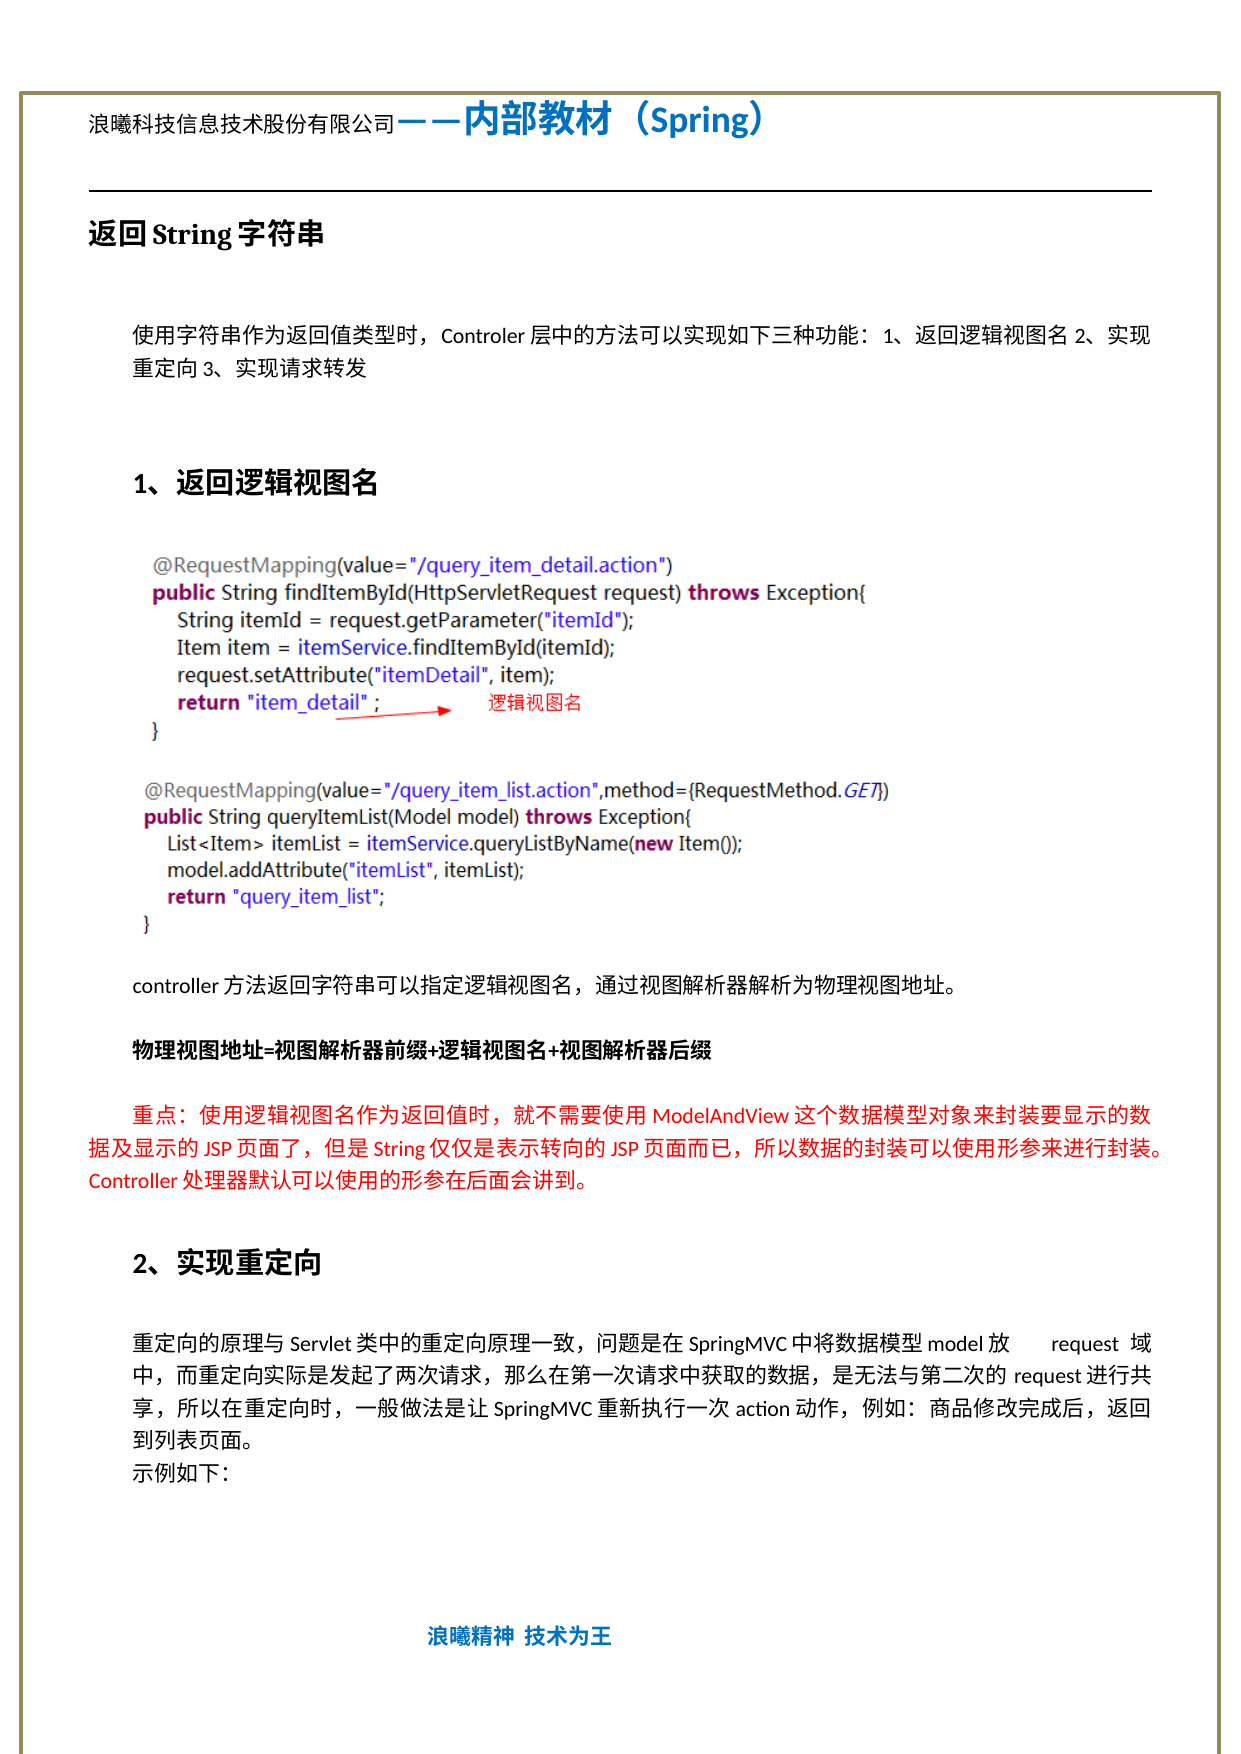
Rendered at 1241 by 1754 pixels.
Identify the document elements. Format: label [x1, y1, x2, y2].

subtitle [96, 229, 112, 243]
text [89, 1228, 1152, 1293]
picture [132, 545, 884, 751]
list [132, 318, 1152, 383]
picture [132, 772, 902, 940]
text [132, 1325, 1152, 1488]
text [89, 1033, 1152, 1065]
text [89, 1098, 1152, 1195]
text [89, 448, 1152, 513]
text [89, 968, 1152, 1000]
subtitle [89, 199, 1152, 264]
